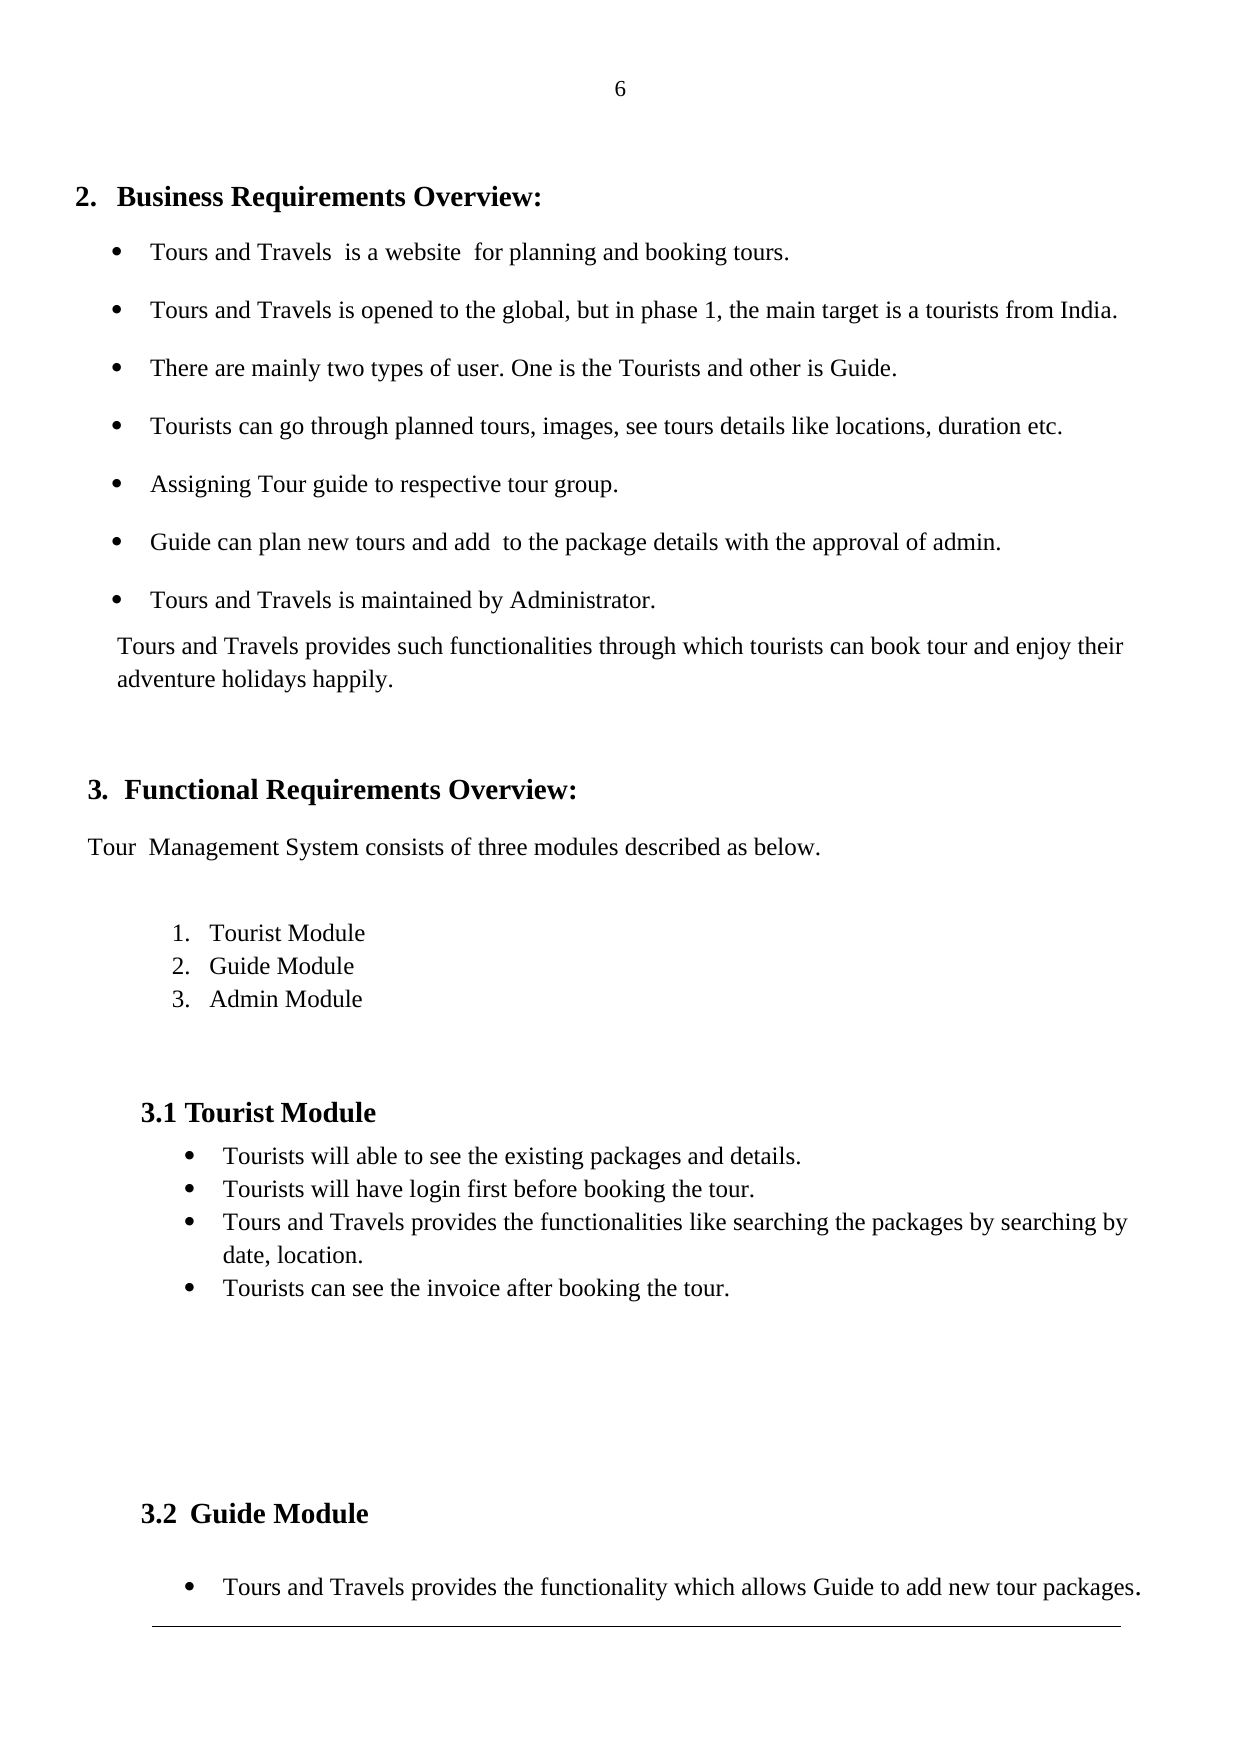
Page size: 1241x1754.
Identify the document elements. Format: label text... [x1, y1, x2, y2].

list Tours and Travels provides the functionality which allows Guide to add new tour packages. [185, 1568, 1165, 1602]
list Tourists can go through planned tours, images, see tours details like locations, duration etc. [112, 411, 1165, 440]
list There are mainly two types of user. One is the Tourists and other is Guide. [112, 353, 1165, 382]
list Tours and Travels is maintained by Administrator. [112, 585, 1165, 614]
subtitle Guide Module [141, 1496, 1165, 1529]
subtitle Functional Requirements Overview: [87, 772, 1165, 806]
list Tourists can see the invoice after booking the tour. [185, 1273, 1165, 1302]
list Tours and Travels provides the functionalities like searching the packages by searching by date, location. [185, 1207, 1165, 1269]
subtitle 3.1 Tourist Module [141, 1095, 1165, 1129]
list Tours and Travels is opened to the global, but in phase 1, the main target is a tourists from India. [112, 295, 1165, 324]
list Tours and Travels is a website for planning and booking tours. [112, 237, 1165, 266]
list Guide Module [172, 951, 1165, 980]
list Admin Module [172, 984, 1165, 1013]
list Guide can plan new tours and add to the package details with the approval of admin. [112, 527, 1165, 556]
list Tours and Travels provides such functionalities through which tourists can book tour and enjoy their adventure holidays happily. [117, 631, 1165, 693]
list Assigning Tour guide to respective tour group. [112, 469, 1165, 498]
list Tourists will have login first before booking the tour. [185, 1174, 1165, 1203]
list Tourists will able to see the existing packages and details. [185, 1141, 1165, 1170]
list Tour Management System consists of three modules described as below. [87, 832, 1165, 861]
list Tourist Module [172, 918, 1165, 947]
list Business Requirements Overview: [75, 179, 1165, 212]
